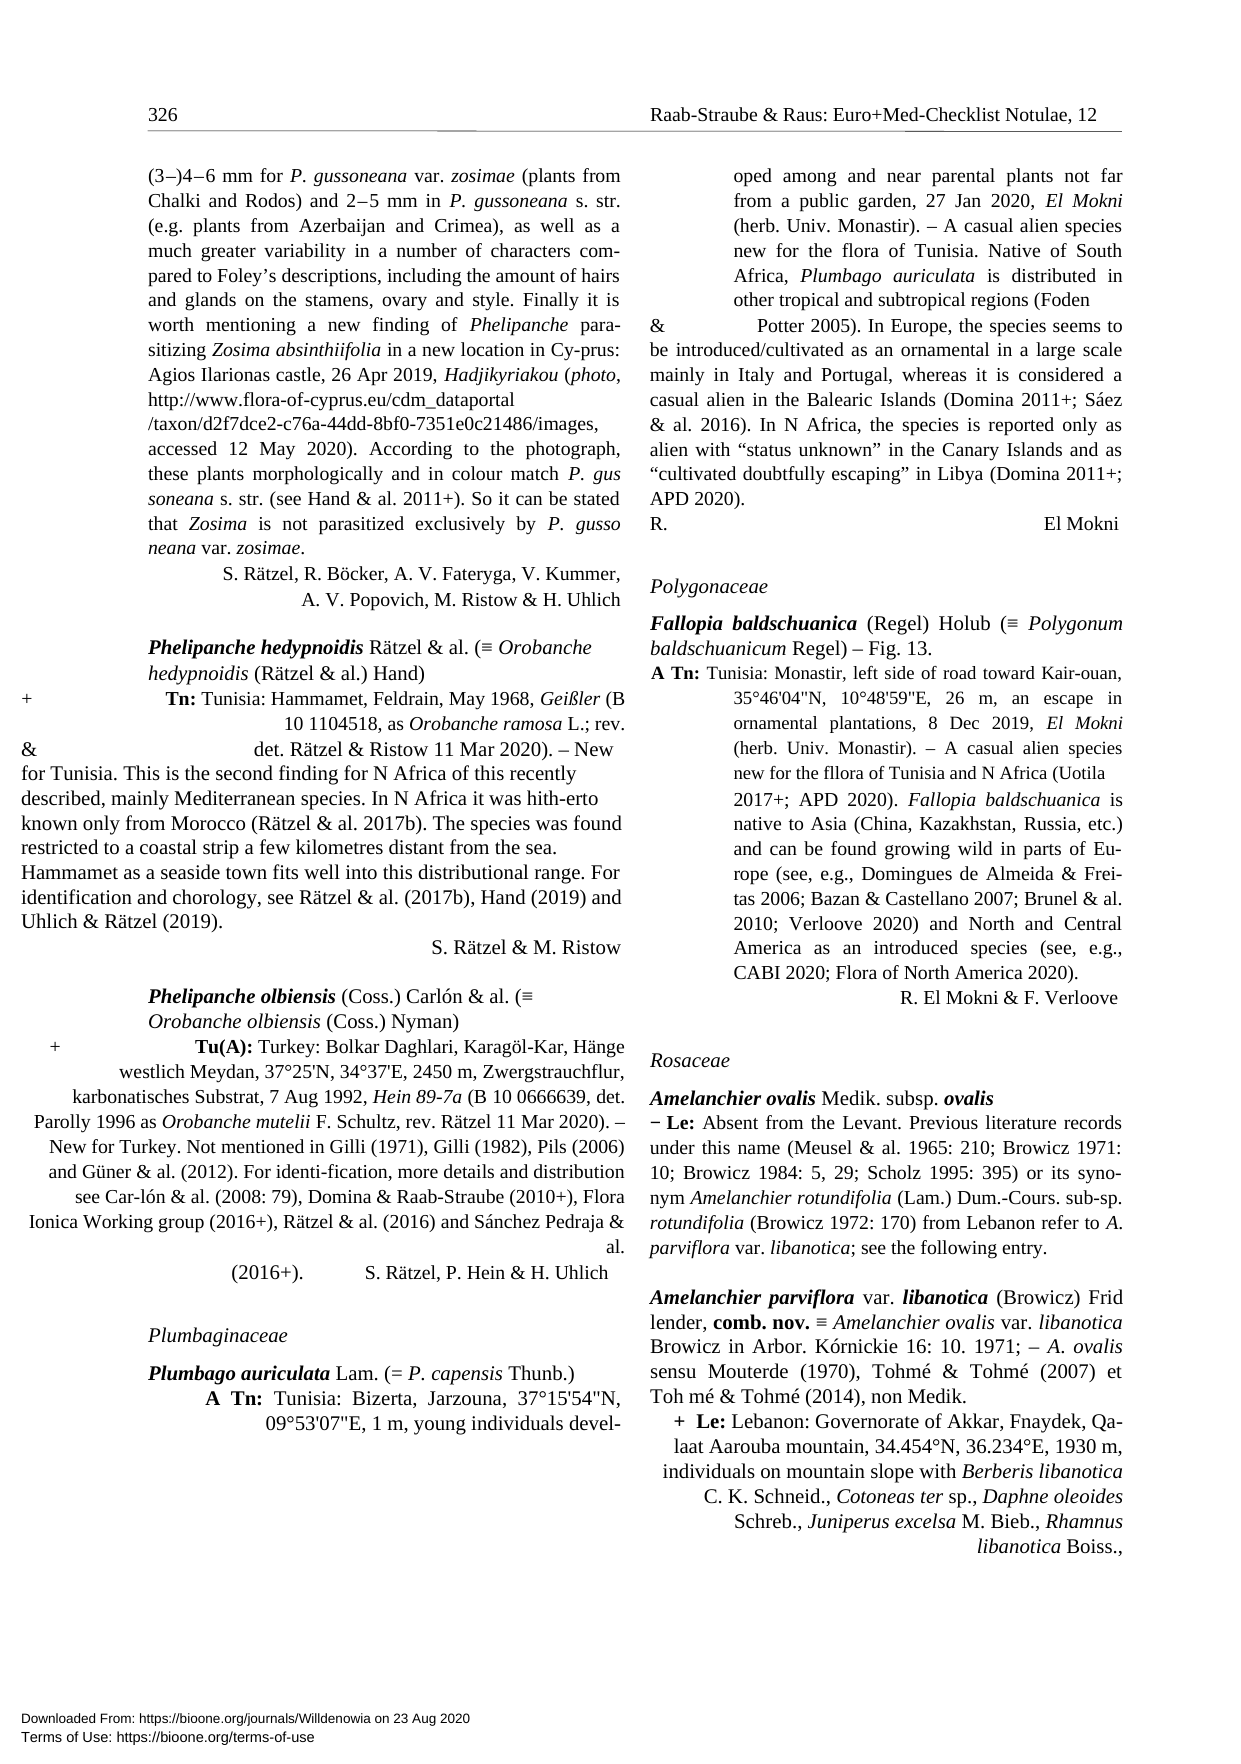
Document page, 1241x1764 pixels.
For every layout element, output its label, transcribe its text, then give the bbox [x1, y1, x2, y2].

text A Tn: Tunisia: Monastir, left side of road toward Kair-ouan, 35°46'04"N, 10°48'59"E, 26 m, an escape in ornamental plantations, 8 Dec 2019, El Mokni (herb. Univ. Monastir). – A casual alien species new for the fllora of Tunisia and N Africa (Uotila [651, 662, 1123, 784]
list det. Rätzel & Ristow 11 Mar 2020). – New for Tunisia. This is the second finding for N Africa of this recently described, mainly Mediterranean species. In N Africa it was hith-erto known only from Morocco (Rätzel & al. 2017b). The species was found restricted to a coastal strip a few kilometres distant from the sea. Hammamet as a seaside town fits well into this distributional range. For identification and chorology, see Rätzel & al. (2017b), Hand (2019) and Uhlich & Rätzel (2019). [21, 737, 625, 933]
text Phelipanche hedypnoidis Rätzel & al. (≡ Orobanche hedypnoidis (Rätzel & al.) Hand) [148, 635, 621, 685]
text Amelanchier ovalis Medik. subsp. ovalis [650, 1086, 1123, 1110]
list Tn: Tunisia: Hammamet, Feldrain, May 1968, Geißler (B 10 1104518, as Orobanche ramosa L.; rev. [21, 686, 625, 734]
list Tu(A): Turkey: Bolkar Daghlari, Karagöl-Kar, Hänge westlich Meydan, 37°25'N, 34°37'E, 2450 m, Zwergstrauchflur, karbonatisches Substrat, 7 Aug 1992, Hein 89-7a (B 10 0666639, det. Parolly 1996 as Orobanche mutelii F. Schultz, rev. Rätzel 11 Mar 2020). – New for Turkey. Not mentioned in Gilli (1971), Gilli (1982), Pils (2006) and Güner & al. (2012). For identi-fication, more details and distribution see Car-lón & al. (2008: 79), Domina & Raab-Straube (2010+), Flora Ionica Working group (2016+), Rätzel & al. (2016) and Sánchez Pedraja & al. [21, 1035, 625, 1258]
text 2017+; APD 2020). Fallopia baldschuanica­ is native to Asia (China, Kazakhstan,­ Russia, etc.) and can be found growing wild in parts of Eu-rope (see, e.g., Domingues de Almeida & Frei-tas 2006; Bazan & Castellano 2007; Brunel & al. 2010; Verloove 2020) and North and Central America as an introduced species (see, e.g., CABI 2020; Flora of North America 2020). [733, 787, 1123, 984]
text Plumbago auriculata Lam. (= P. capensis Thunb.) [148, 1361, 625, 1384]
text A Tn: Tunisia: Bizerta, Jarzouna, 37°15'54"N, 09°53'07"E, 1 m, young individuals devel- [148, 1386, 621, 1435]
list Le: Absent from the Levant. Previous literature records under this name (Meusel & al. 1965: 210; Browicz 1971: 10; Browicz 1984: 5, 29; Scholz 1995: 395) or its syno-nym Amelanchier rotundifolia (Lam.) Dum.-Cours. sub-sp. rotundifolia (Browicz 1972: 170) from Lebanon refer to A. parviflora var. libanotica; see the following entry. [649, 1111, 1123, 1259]
text R. El Mokni & F. Verloove [900, 986, 1123, 1009]
text S. Rätzel & M. Ristow [431, 935, 625, 959]
text Terms of Use: https://bioone.org/terms-of-use [21, 1728, 1123, 1745]
text Phelipanche olbiensis (Coss.) Carlón & al. (≡ Orobanche olbiensis (Coss.) Nyman) [148, 984, 621, 1033]
text (3 –)4 – 6 mm for P. gussoneana var. zosimae (plants from Chalki and Rodos) and 2 – 5 mm in P. gussoneana s. str. (e.g. plants from Azerbaijan and Crimea), as well as a much greater variability in a number of characters com-pared to Foley’s descriptions, including the amount of hairs and glands on the stamens, ovary and style. Finally it is worth mentioning a new finding of Phelipanche para-sitizing Zosima absinthiifolia in a new location in Cy-prus: Agios Ilarionas castle, 26 Apr 2019, Hadjikyriakou (photo, http://www.flora-of-cyprus.eu/cdm_dataportal /taxon/d2f7dce2-c76a-44dd-8bf0-7351e0c21486/images, accessed 12 May 2020). According to the photograph, these plants morphologically and in colour match P. gus­ soneana s. str. (see Hand & al. 2011+). So it can be stated that Zosima is not parasitized exclusively by P. gusso­ neana var. zosimae. [148, 164, 621, 559]
list Potter 2005). In Europe, the species seems to be introduced/cultivated as an ornamental in a large scale mainly in Italy and Portugal, whereas it is considered a casual alien in the Balearic Islands (Domina 2011+; Sáez & al. 2016). In N Africa, the species is reported only as alien with “status unknown” in the Canary Islands and as “cultivated doubtfully escaping” in Libya (Domina 2011+; APD 2020). [649, 313, 1123, 510]
text oped among and near parental plants not far from a public garden, 27 Jan 2020, El Mokni (herb. Univ. Monastir). – A casual alien species new for the flora of Tunisia. Native of South Africa, Plumbago auriculata is distributed in other tropical and subtropical regions (Foden [733, 164, 1123, 311]
text (2016+). S. Rätzel, P. Hein & H. Uhlich [231, 1260, 625, 1284]
text Fallopia baldschuanica (Regel) Holub (≡ Polygonum baldschuanicum Regel) – Fig. 13. [650, 611, 1123, 660]
list El Mokni [649, 512, 1123, 535]
text Polygonaceae [650, 574, 1123, 598]
text S. Rätzel, R. Böcker, A. V. Fateryga, V. Kummer, A. V. Popovich, M. Ristow & H. Uhlich [212, 562, 621, 610]
text Plumbaginaceae [148, 1323, 625, 1347]
text Rosaceae [650, 1048, 1123, 1072]
text 326 Raab-Straube & Raus: Euro+Med-Checklist Notulae, 12 [148, 103, 1123, 125]
text Amelanchier parviflora var. libanotica (Browicz) Frid­ lender, comb. nov. ≡ Amelanchier ovalis var. libanotica Browicz in Arbor. Kórnickie 16: 10. 1971; – A. ovalis sensu Mouterde (1970), Tohmé & Tohmé (2007) et Toh­ mé & Tohmé (2014), non Medik. [650, 1285, 1123, 1408]
list Le: Lebanon: Governorate of Akkar, Fnaydek, Qa-laat Aarouba mountain, 34.454°N, 36.234°E, 1930 m, individuals on mountain slope with Berberis libanotica C. K. Schneid., Cotoneas­ ter sp., Daphne oleoides Schreb., Juniperus excelsa M. Bieb., Rhamnus libanotica Boiss., [649, 1409, 1123, 1558]
text Downloaded From: https://bioone.org/journals/Willdenowia on 23 Aug 2020 [21, 1711, 1123, 1726]
